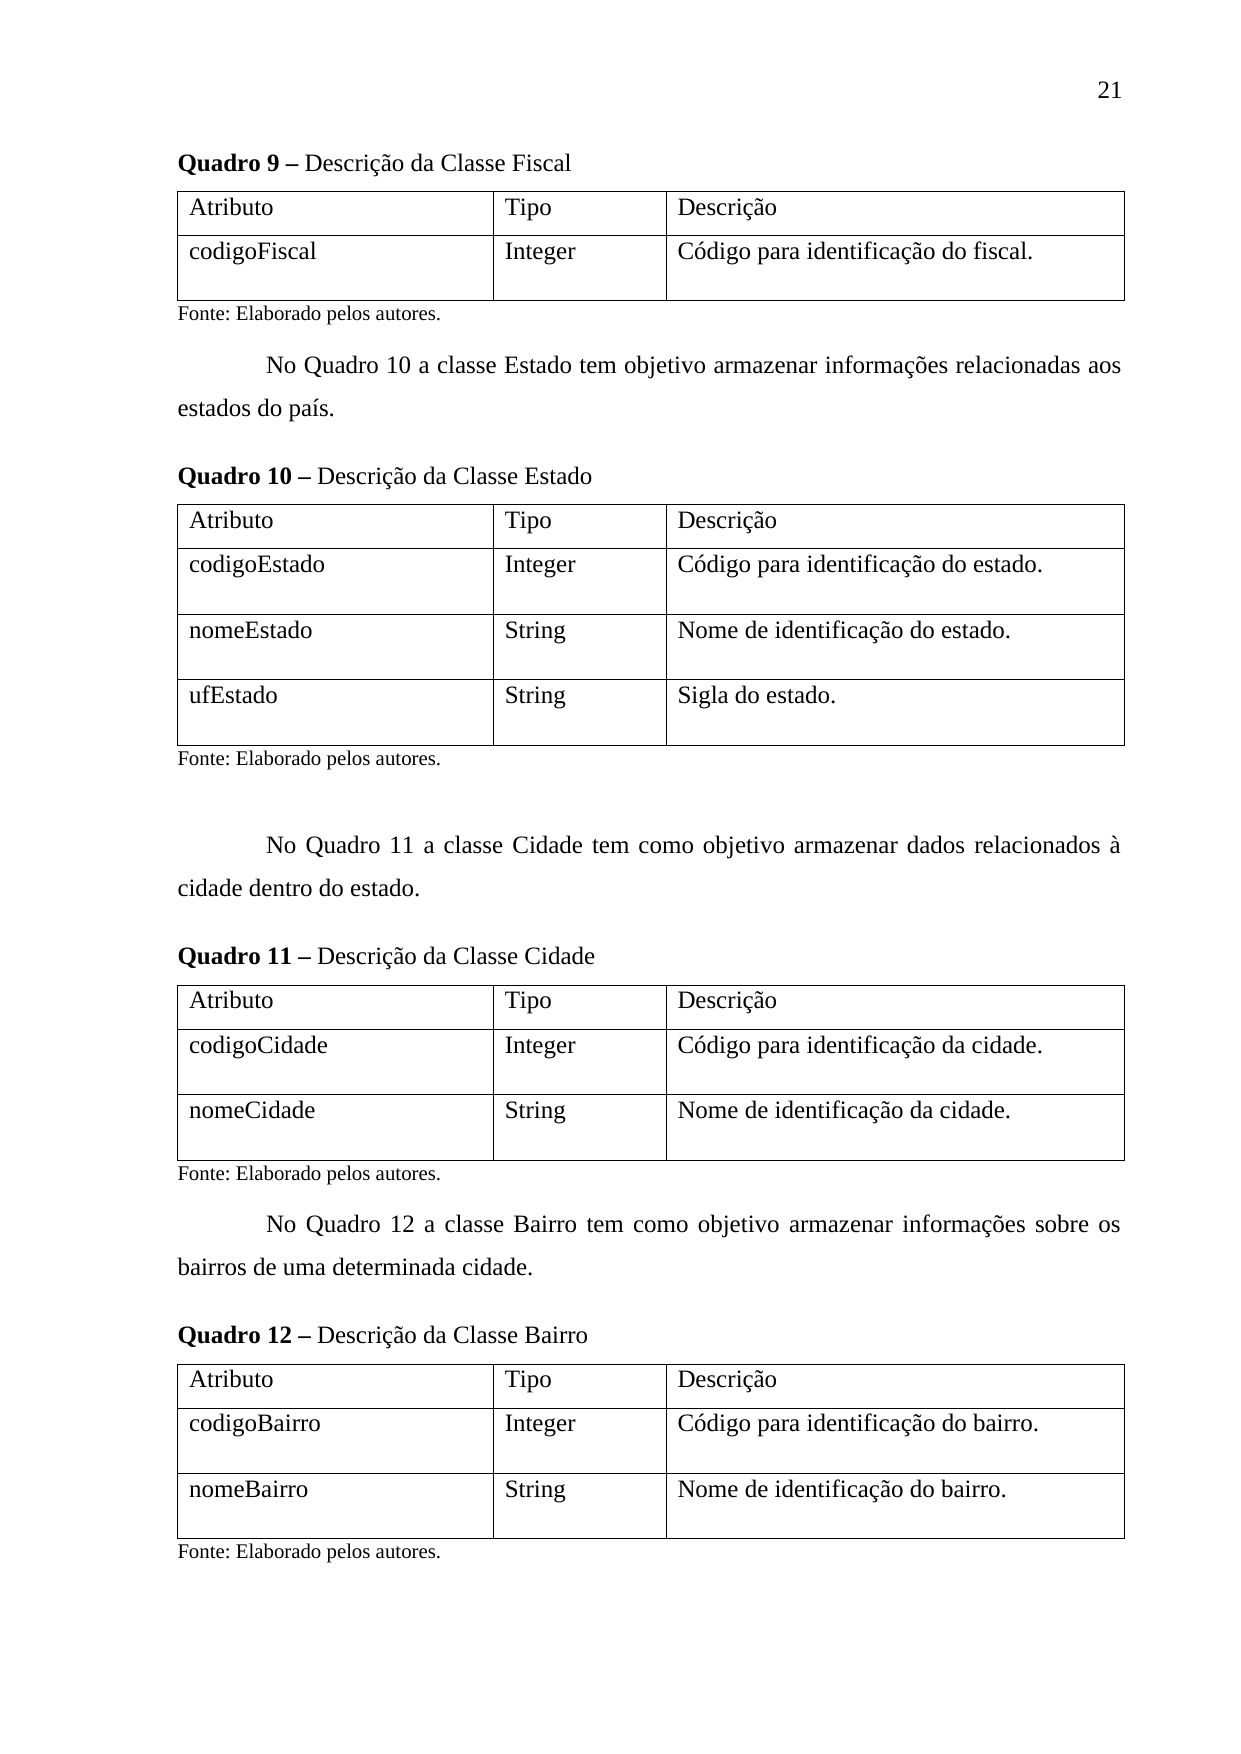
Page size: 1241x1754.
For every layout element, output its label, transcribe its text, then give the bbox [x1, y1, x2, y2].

table_header Descrição [667, 1365, 1124, 1407]
text No Quadro 11 a classe Cidade tem como objetivo armazenar dados relacionados à cidade dentro do estado. [177, 830, 1122, 902]
text Quadro 10 – Descrição da Classe Estado [177, 461, 1122, 490]
table_header Atributo [178, 986, 493, 1029]
text Quadro 11 – Descrição da Classe Cidade [177, 941, 1122, 970]
table_header Descrição [667, 986, 1124, 1029]
text Fonte: Elaborado pelos autores. [177, 1539, 1122, 1563]
table_cell nomeEstado [178, 615, 493, 679]
table_cell codigoBairro [178, 1409, 493, 1473]
table_cell Nome de identificação do bairro. [667, 1474, 1124, 1538]
table_cell codigoEstado [178, 549, 493, 614]
table_cell codigoFiscal [178, 236, 493, 300]
table_header Atributo [178, 505, 493, 548]
table_header Tipo [494, 1365, 666, 1407]
table_cell Integer [494, 236, 666, 300]
table_header Tipo [494, 505, 666, 548]
table_header Atributo [178, 1365, 493, 1407]
table_cell Integer [494, 549, 666, 614]
table_cell ufEstado [178, 680, 493, 744]
table_cell Nome de identificação do estado. [667, 615, 1124, 679]
text No Quadro 10 a classe Estado tem objetivo armazenar informações relacionadas aos estados do país. [177, 350, 1122, 422]
table_cell String [494, 615, 666, 679]
text Quadro 9 – Descrição da Classe Fiscal [177, 148, 1122, 176]
table_cell Sigla do estado. [667, 680, 1124, 744]
table_cell nomeCidade [178, 1095, 493, 1159]
table_cell Integer [494, 1409, 666, 1473]
table_header Tipo [494, 192, 666, 235]
table_cell Código para identificação do estado. [667, 549, 1124, 614]
table_header Atributo [178, 192, 493, 235]
text Fonte: Elaborado pelos autores. [177, 301, 1122, 325]
text No Quadro 12 a classe Bairro tem como objetivo armazenar informações sobre os bairros de uma determinada cidade. [177, 1209, 1122, 1281]
table_header Tipo [494, 986, 666, 1029]
table_cell Código para identificação da cidade. [667, 1030, 1124, 1094]
table_cell String [494, 680, 666, 744]
text Quadro 12 – Descrição da Classe Bairro [177, 1320, 1122, 1349]
text Fonte: Elaborado pelos autores. [177, 746, 1122, 770]
table_header Descrição [667, 192, 1124, 235]
table_cell codigoCidade [178, 1030, 493, 1094]
table_cell String [494, 1474, 666, 1538]
table_cell Código para identificação do bairro. [667, 1409, 1124, 1473]
table_cell Código para identificação do fiscal. [667, 236, 1124, 300]
table_cell Nome de identificação da cidade. [667, 1095, 1124, 1159]
text Fonte: Elaborado pelos autores. [177, 1161, 1122, 1184]
table_header Descrição [667, 505, 1124, 548]
table_cell String [494, 1095, 666, 1159]
table_cell nomeBairro [178, 1474, 493, 1538]
table_cell Integer [494, 1030, 666, 1094]
